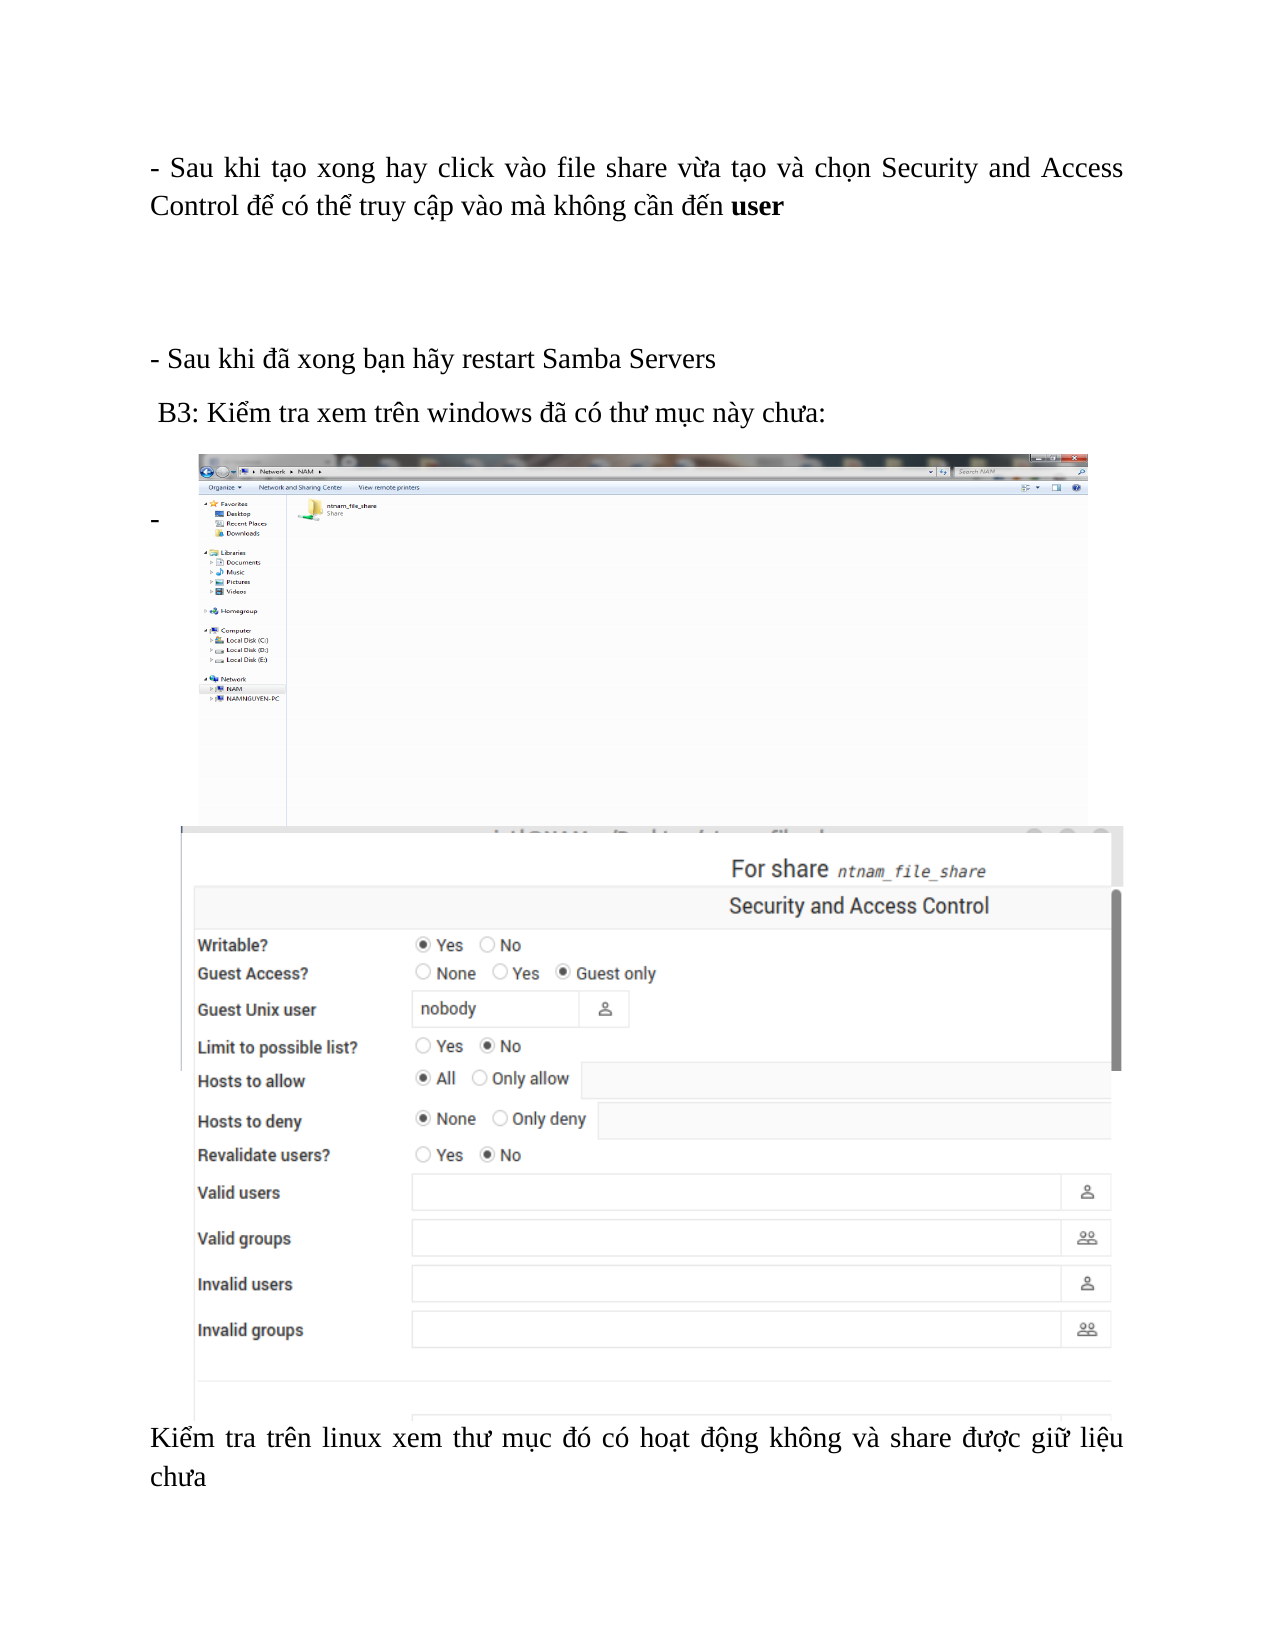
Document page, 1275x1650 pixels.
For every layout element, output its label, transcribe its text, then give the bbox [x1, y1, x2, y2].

text - Sau khi tạo xong hay click vào file share vừa tạo và chọn Security and Access Control để có thể truy cập vào mà không cần đến user [150, 150, 1125, 222]
text B3: Kiểm tra xem trên windows đã có thư mục này chưa: [150, 395, 1125, 428]
picture [180, 454, 1124, 1421]
text - Sau khi đã xong bạn hãy restart Samba Servers [150, 342, 1125, 375]
